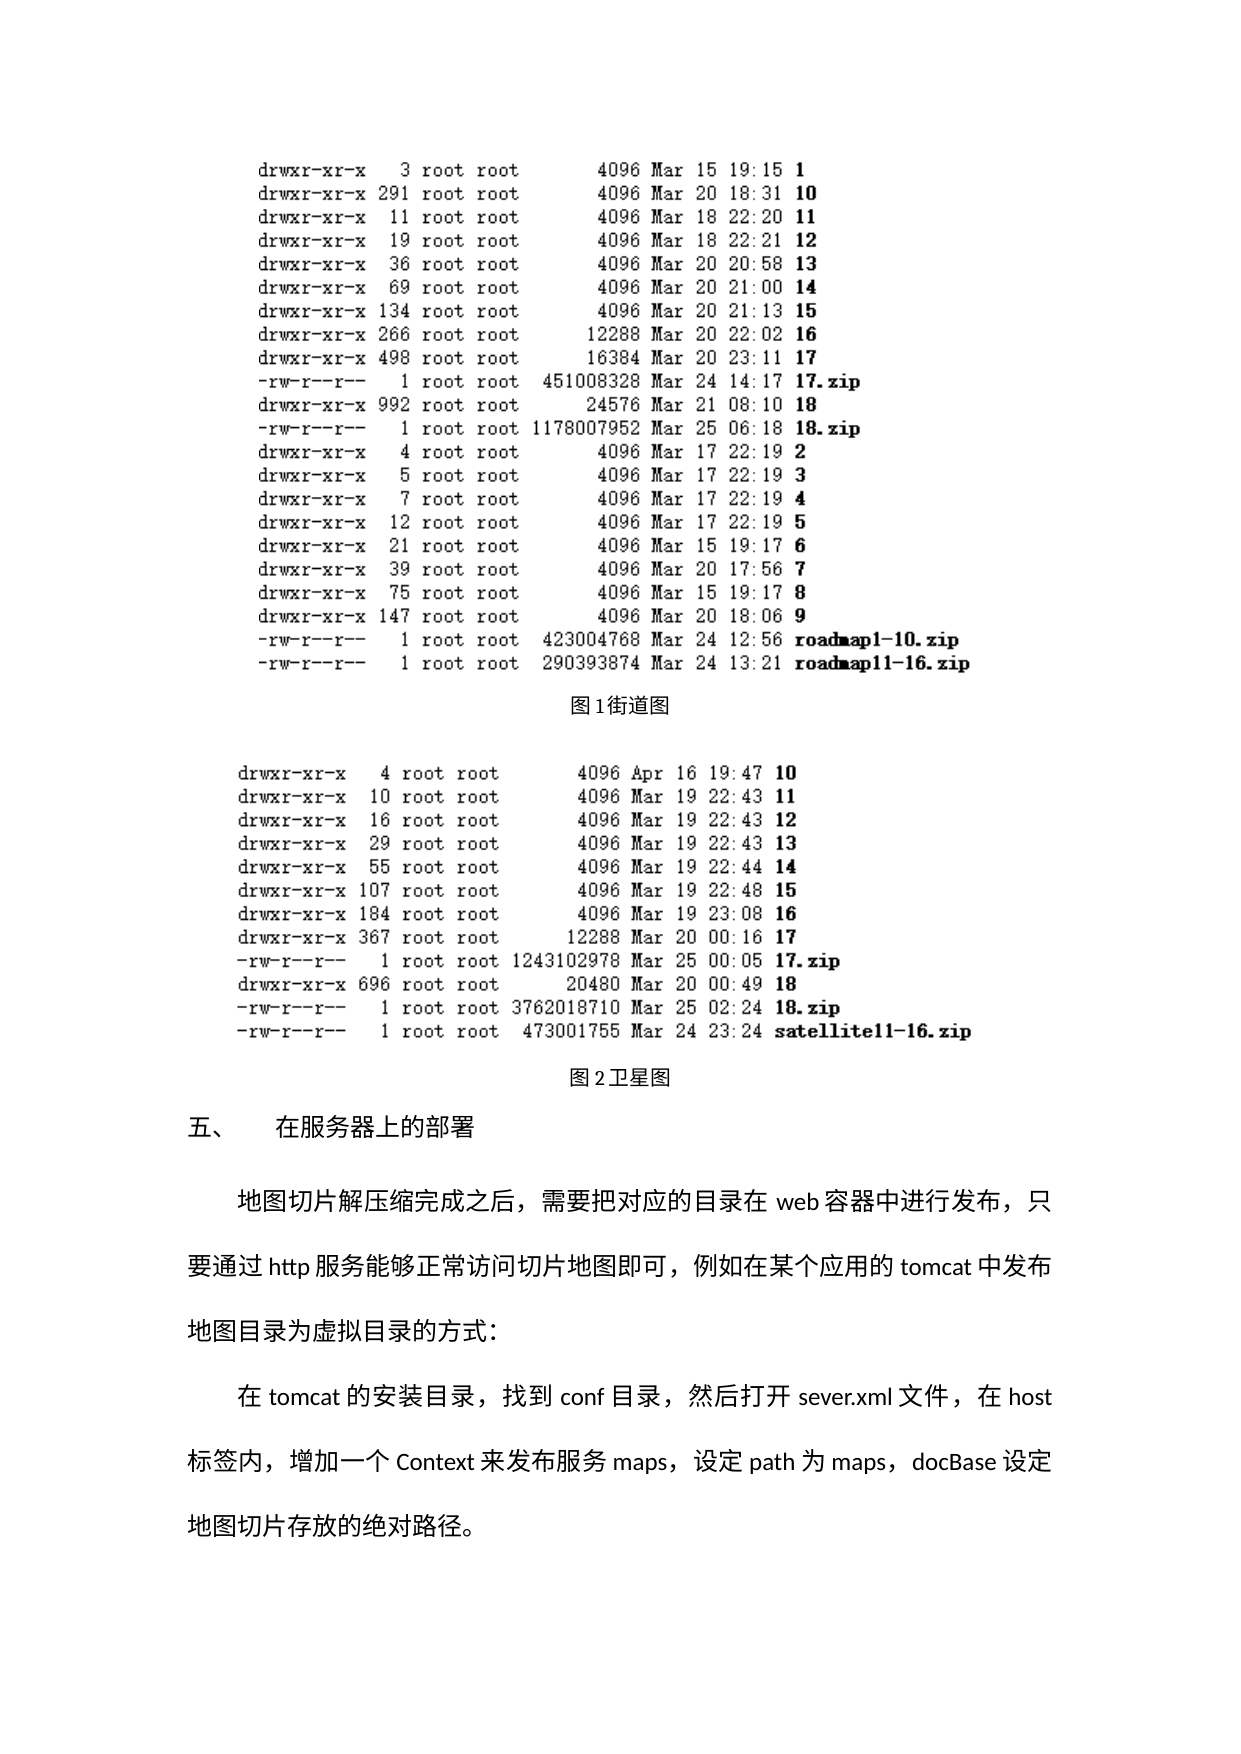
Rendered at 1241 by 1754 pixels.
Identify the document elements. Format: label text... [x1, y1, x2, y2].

text 图 1街道图 [187, 689, 1053, 721]
list 在服务器上的部署 [187, 1093, 1053, 1158]
list 地图切片解压缩完成之后，需要把对应的目录在web容器中进行发布，只要通过http服务能够正常访问切片地图即可，例如在某个应用的tomcat中发布地图目录为虚拟目录的方式： [187, 1167, 1053, 1362]
picture [259, 162, 982, 676]
picture [233, 761, 1007, 1044]
list 在tomcat的安装目录，找到conf目录，然后打开sever.xml文件，在host标签内，增加一个Context来发布服务maps，设定path为maps，docBase设定地图切片存放的绝对路径。 [187, 1362, 1053, 1557]
text 图 2卫星图 [187, 1060, 1053, 1093]
